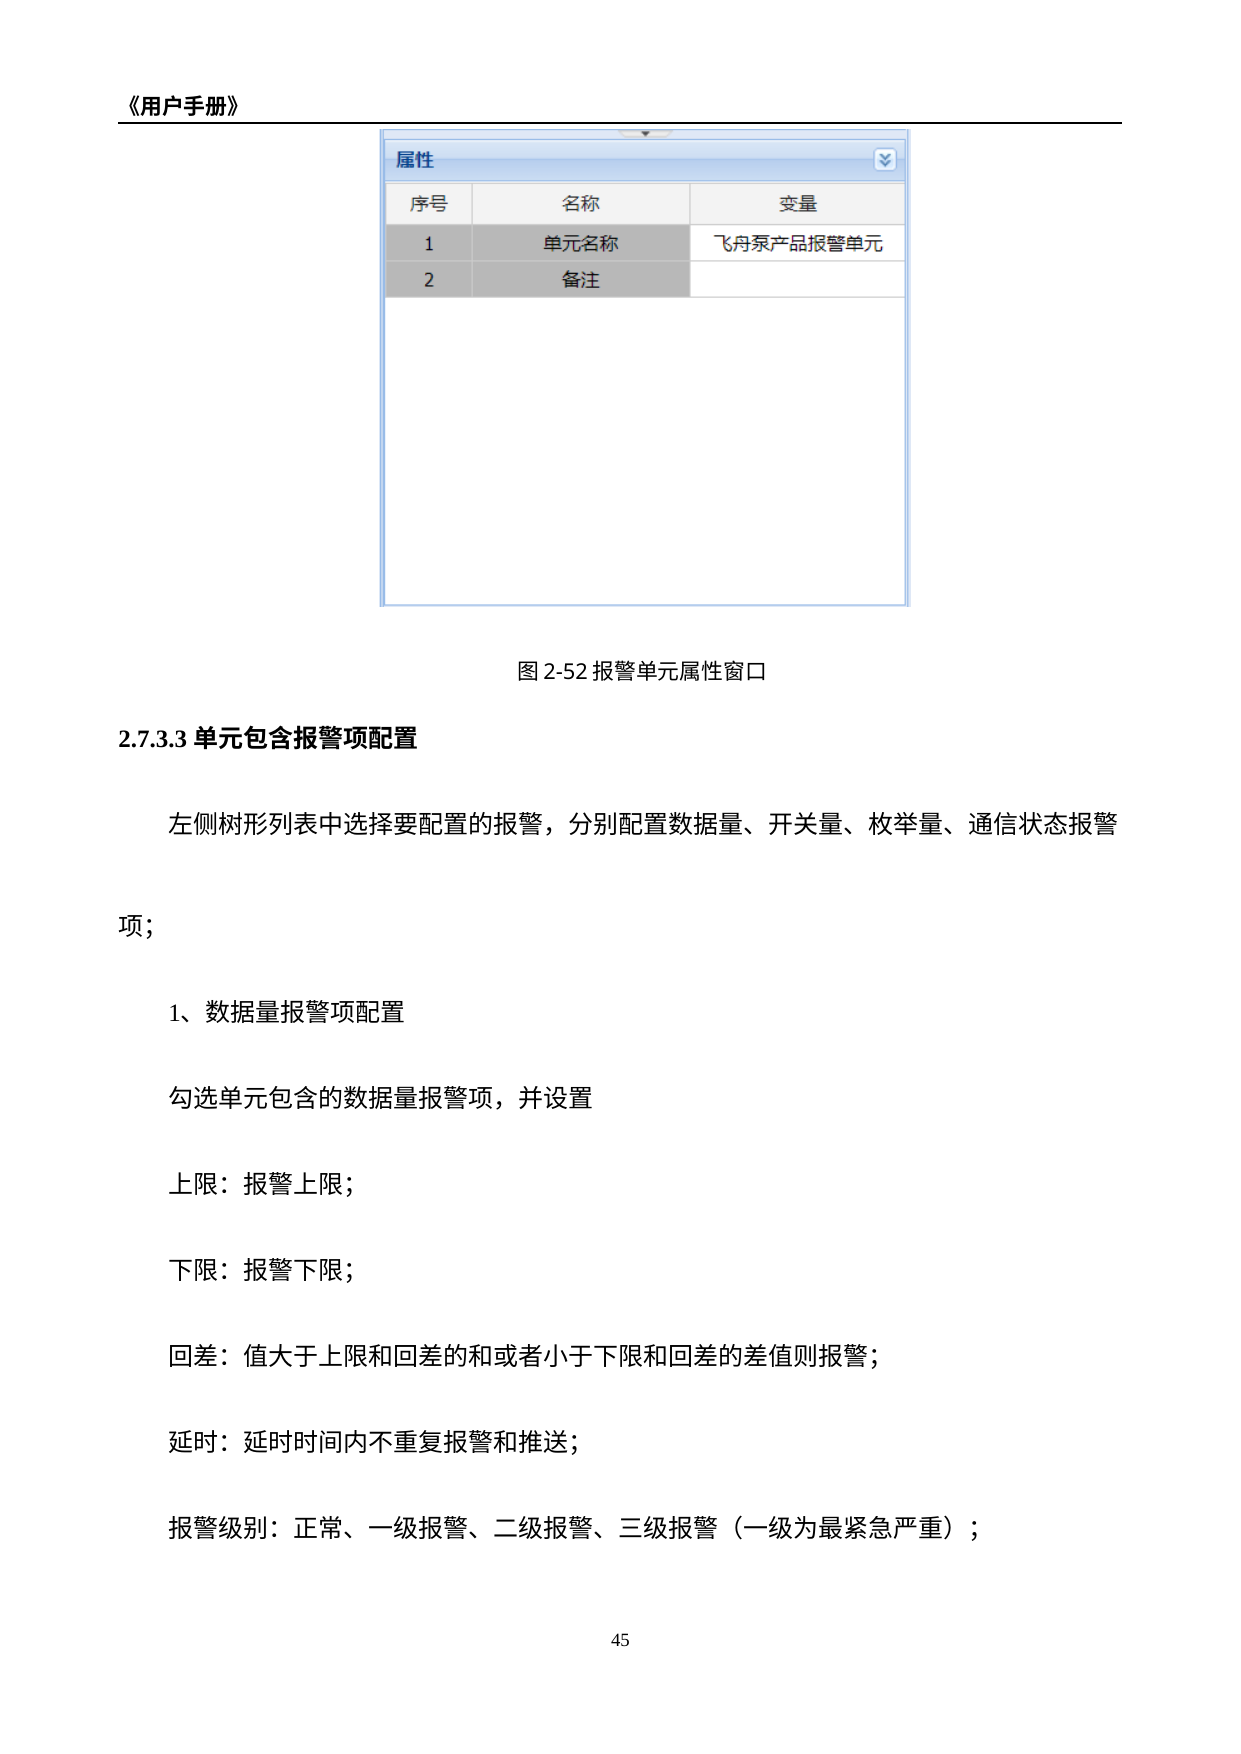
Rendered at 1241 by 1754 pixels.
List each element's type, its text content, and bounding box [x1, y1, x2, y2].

text 1、数据量报警项配置 [118, 977, 1122, 1045]
picture [379, 129, 911, 607]
text 图2-52报警单元属性窗口 [118, 653, 1122, 687]
text 上限：报警上限； [118, 1149, 1122, 1217]
subtitle 2.7.3.3 单元包含报警项配置 [118, 703, 1122, 771]
text 回差：值大于上限和回差的和或者小于下限和回差的差值则报警； [118, 1321, 1122, 1389]
text 左侧树形列表中选择要配置的报警，分别配置数据量、开关量、枚举量、通信状态报警项； [118, 789, 1122, 959]
text 延时：延时时间内不重复报警和推送； [118, 1407, 1122, 1475]
text 下限：报警下限； [118, 1235, 1122, 1303]
text 勾选单元包含的数据量报警项，并设置 [118, 1063, 1122, 1131]
text 报警级别：正常、一级报警、二级报警、三级报警（一级为最紧急严重）； [118, 1493, 1122, 1561]
